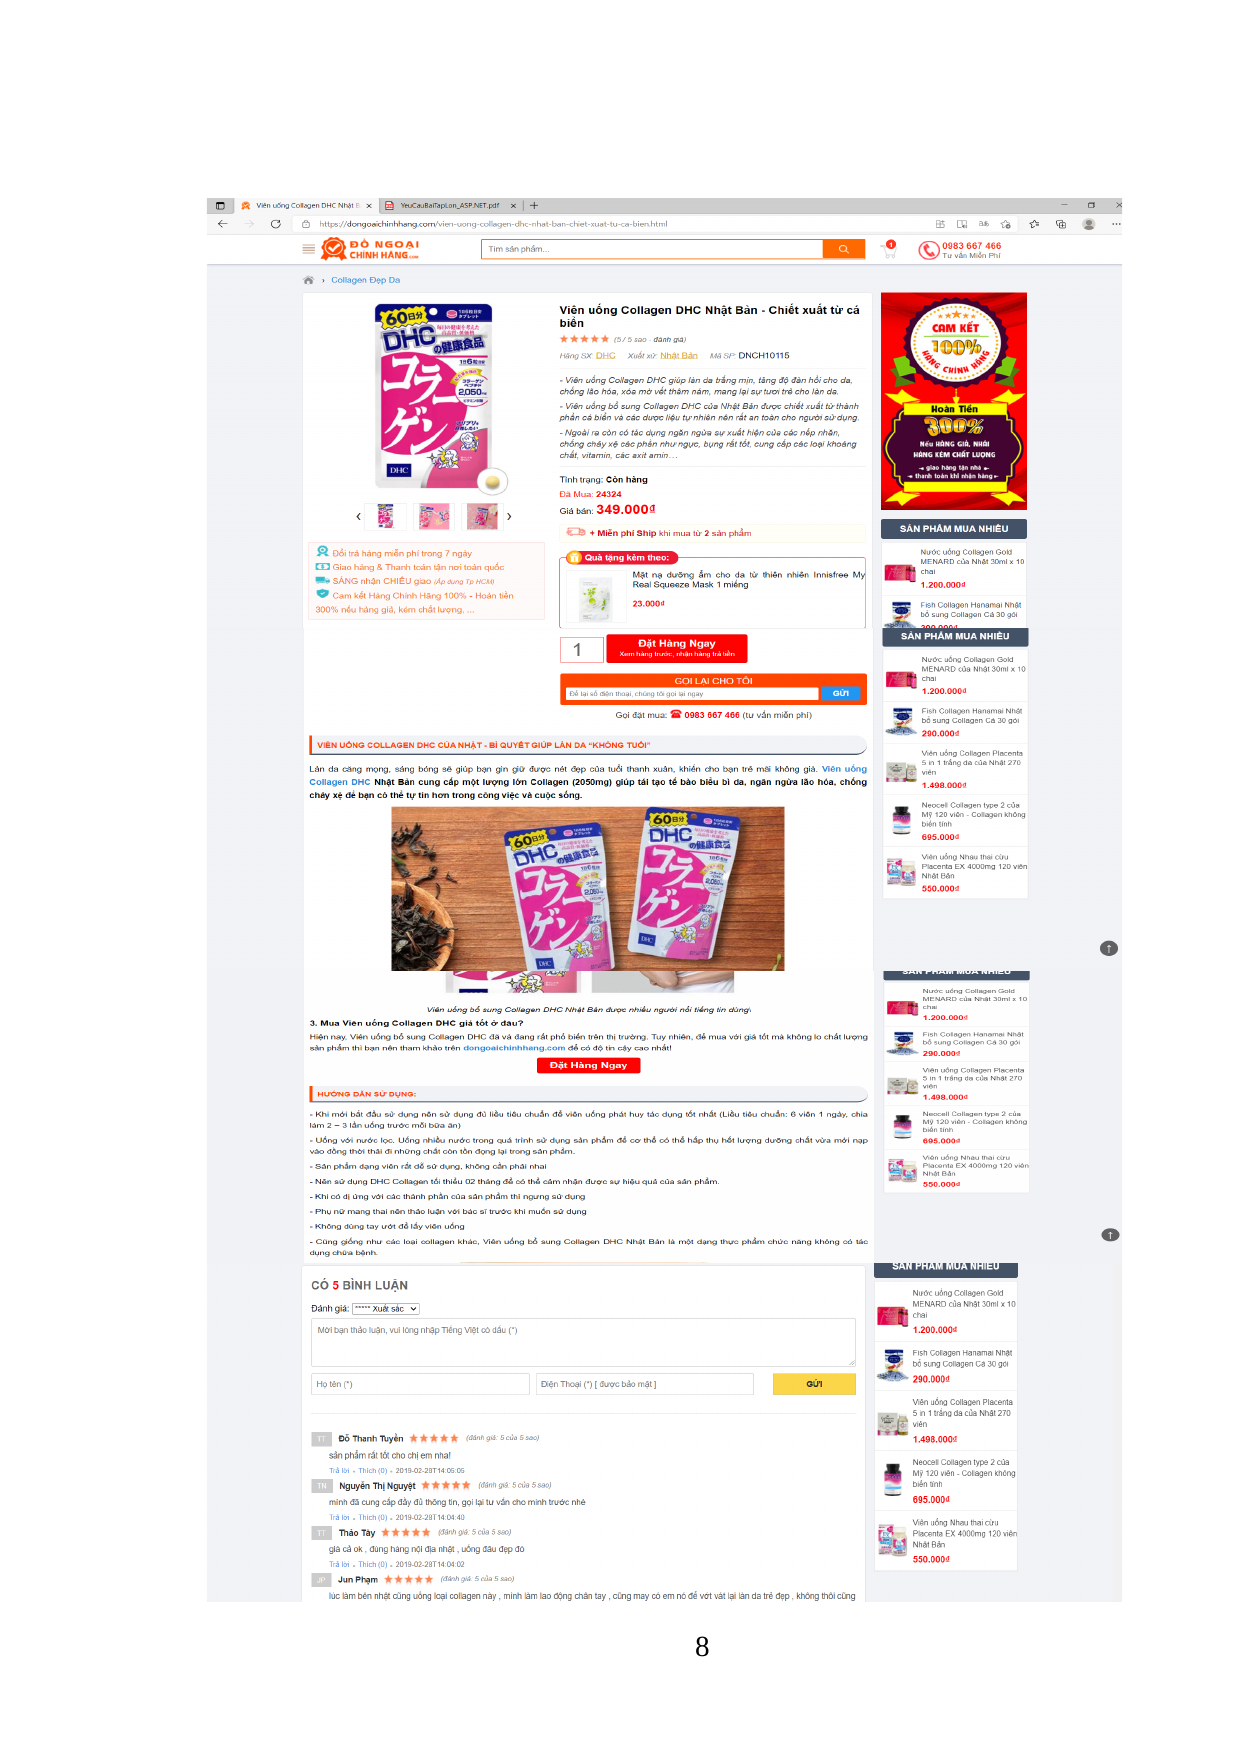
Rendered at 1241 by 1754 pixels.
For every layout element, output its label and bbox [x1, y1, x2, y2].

picture [206, 198, 1123, 1602]
